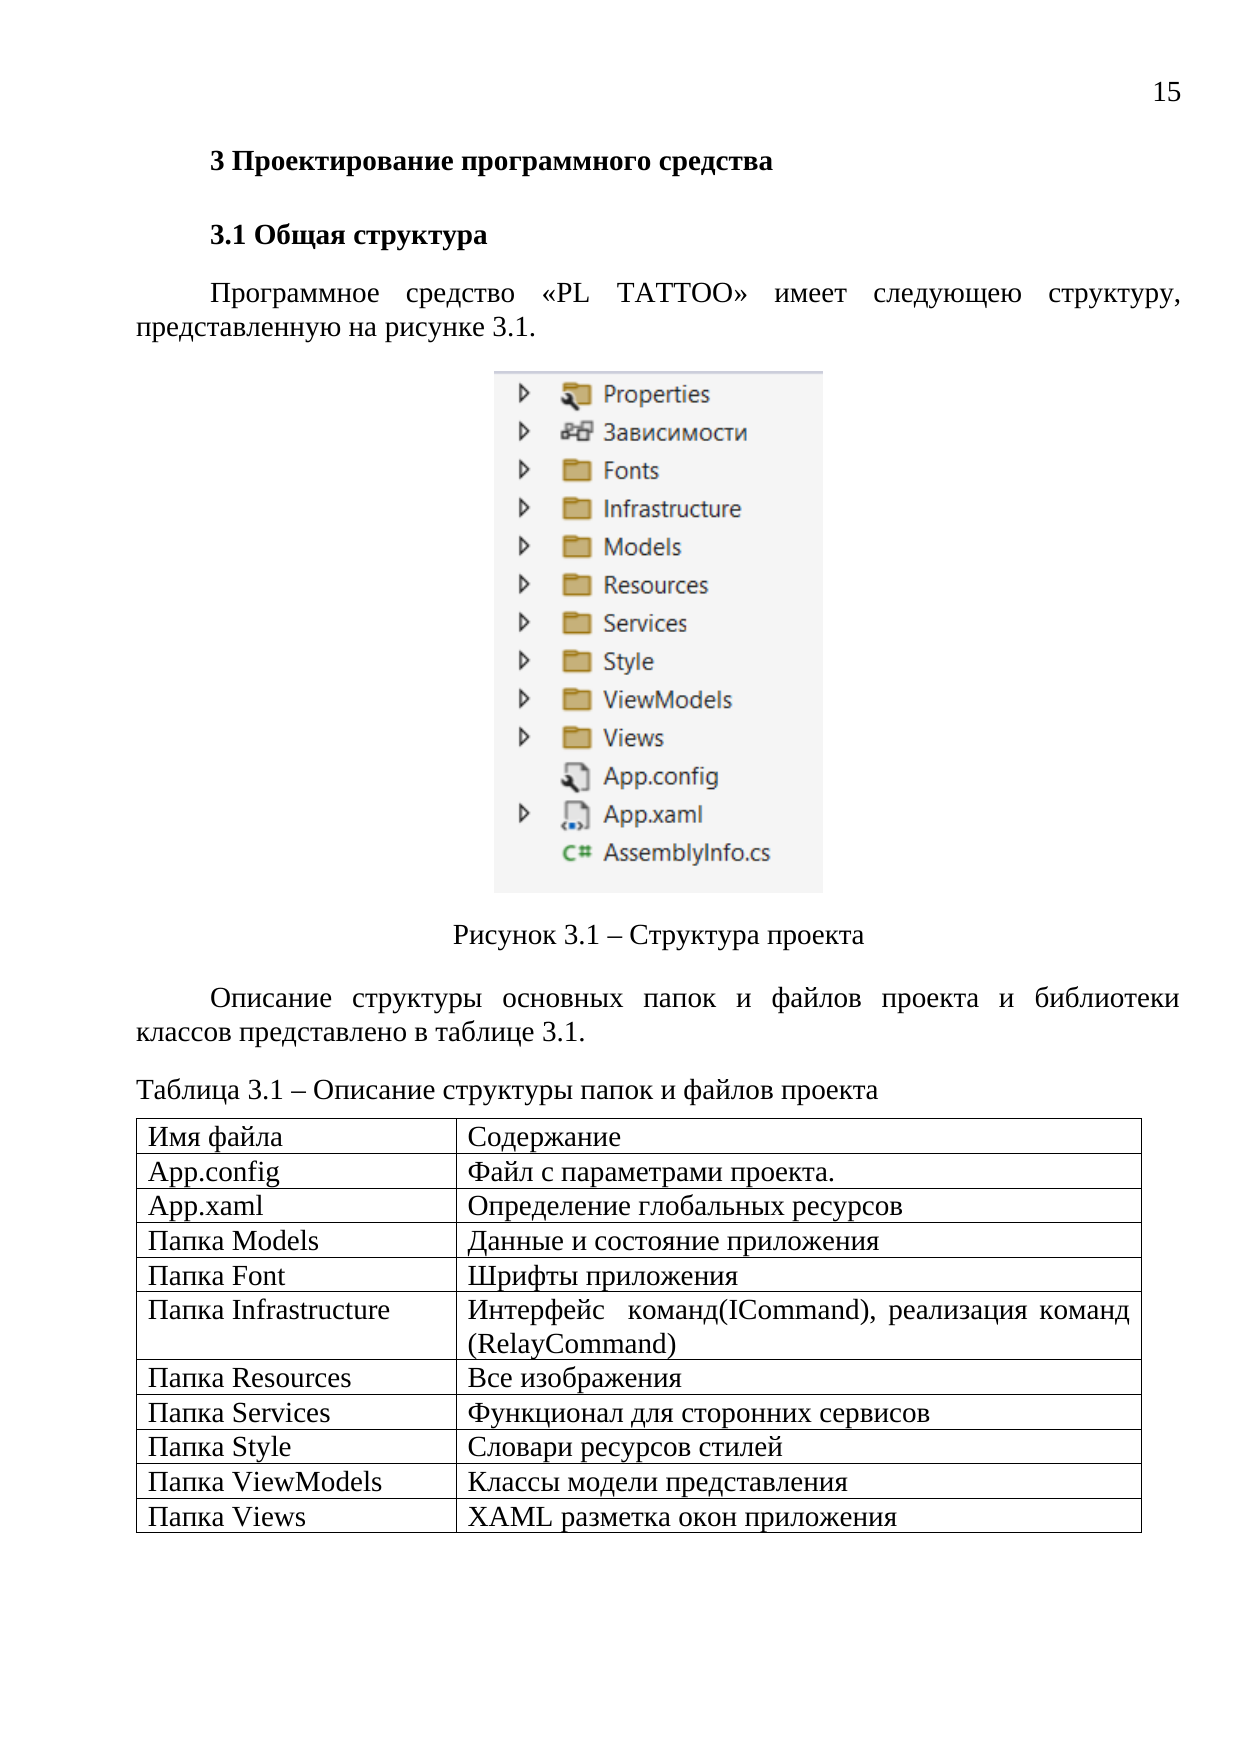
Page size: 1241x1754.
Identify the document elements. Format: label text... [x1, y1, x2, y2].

subtitle 3 Проектирование программного средства [136, 143, 1181, 177]
table_cell Классы модели представления [457, 1464, 1141, 1498]
table_cell Функционал для сторонних сервисов [457, 1395, 1141, 1428]
text Таблица 3.1 – Описание структуры папок и файлов проекта [136, 1072, 1181, 1106]
table_cell Папка Font [137, 1258, 456, 1291]
table_cell Файл с параметрами проекта. [457, 1154, 1141, 1187]
subtitle 3.1 Общая структура [136, 217, 1181, 250]
table_cell XAML разметка окон приложения [457, 1499, 1141, 1532]
table_cell Данные и состояние приложения [457, 1223, 1141, 1257]
table_header Имя файла [137, 1119, 456, 1153]
table_cell App.config [137, 1154, 456, 1187]
text Описание структуры основных папок и файлов проекта и библиотеки классов представлено в таблице 3.1. [136, 980, 1181, 1047]
table_cell Папка ViewModels [137, 1464, 456, 1498]
table_cell Папка Views [137, 1499, 456, 1532]
table_cell Папка Infrastructure [137, 1292, 456, 1359]
table_cell App.xaml [137, 1189, 456, 1222]
table_cell Папка Services [137, 1395, 456, 1428]
table_cell Папка Resources [137, 1360, 456, 1394]
table_cell Папка Models [137, 1223, 456, 1257]
text Рисунок 3.1 – Структура проекта [136, 917, 1181, 951]
table_cell Шрифты приложения [457, 1258, 1141, 1291]
table_cell Определение глобальных ресурсов [457, 1189, 1141, 1222]
table_cell Все изображения [457, 1360, 1141, 1394]
text Программное средство «PL TATTOO» имеет следующею структуру, представленную на рисунке 3.1. [136, 275, 1181, 342]
table_header Содержание [457, 1119, 1141, 1153]
picture [494, 371, 823, 893]
table_cell Папка Style [137, 1430, 456, 1463]
table_cell Интерфейс команд(ICommand), реализация команд (RelayCommand) [457, 1292, 1141, 1359]
table_cell Словари ресурсов стилей [457, 1430, 1141, 1463]
